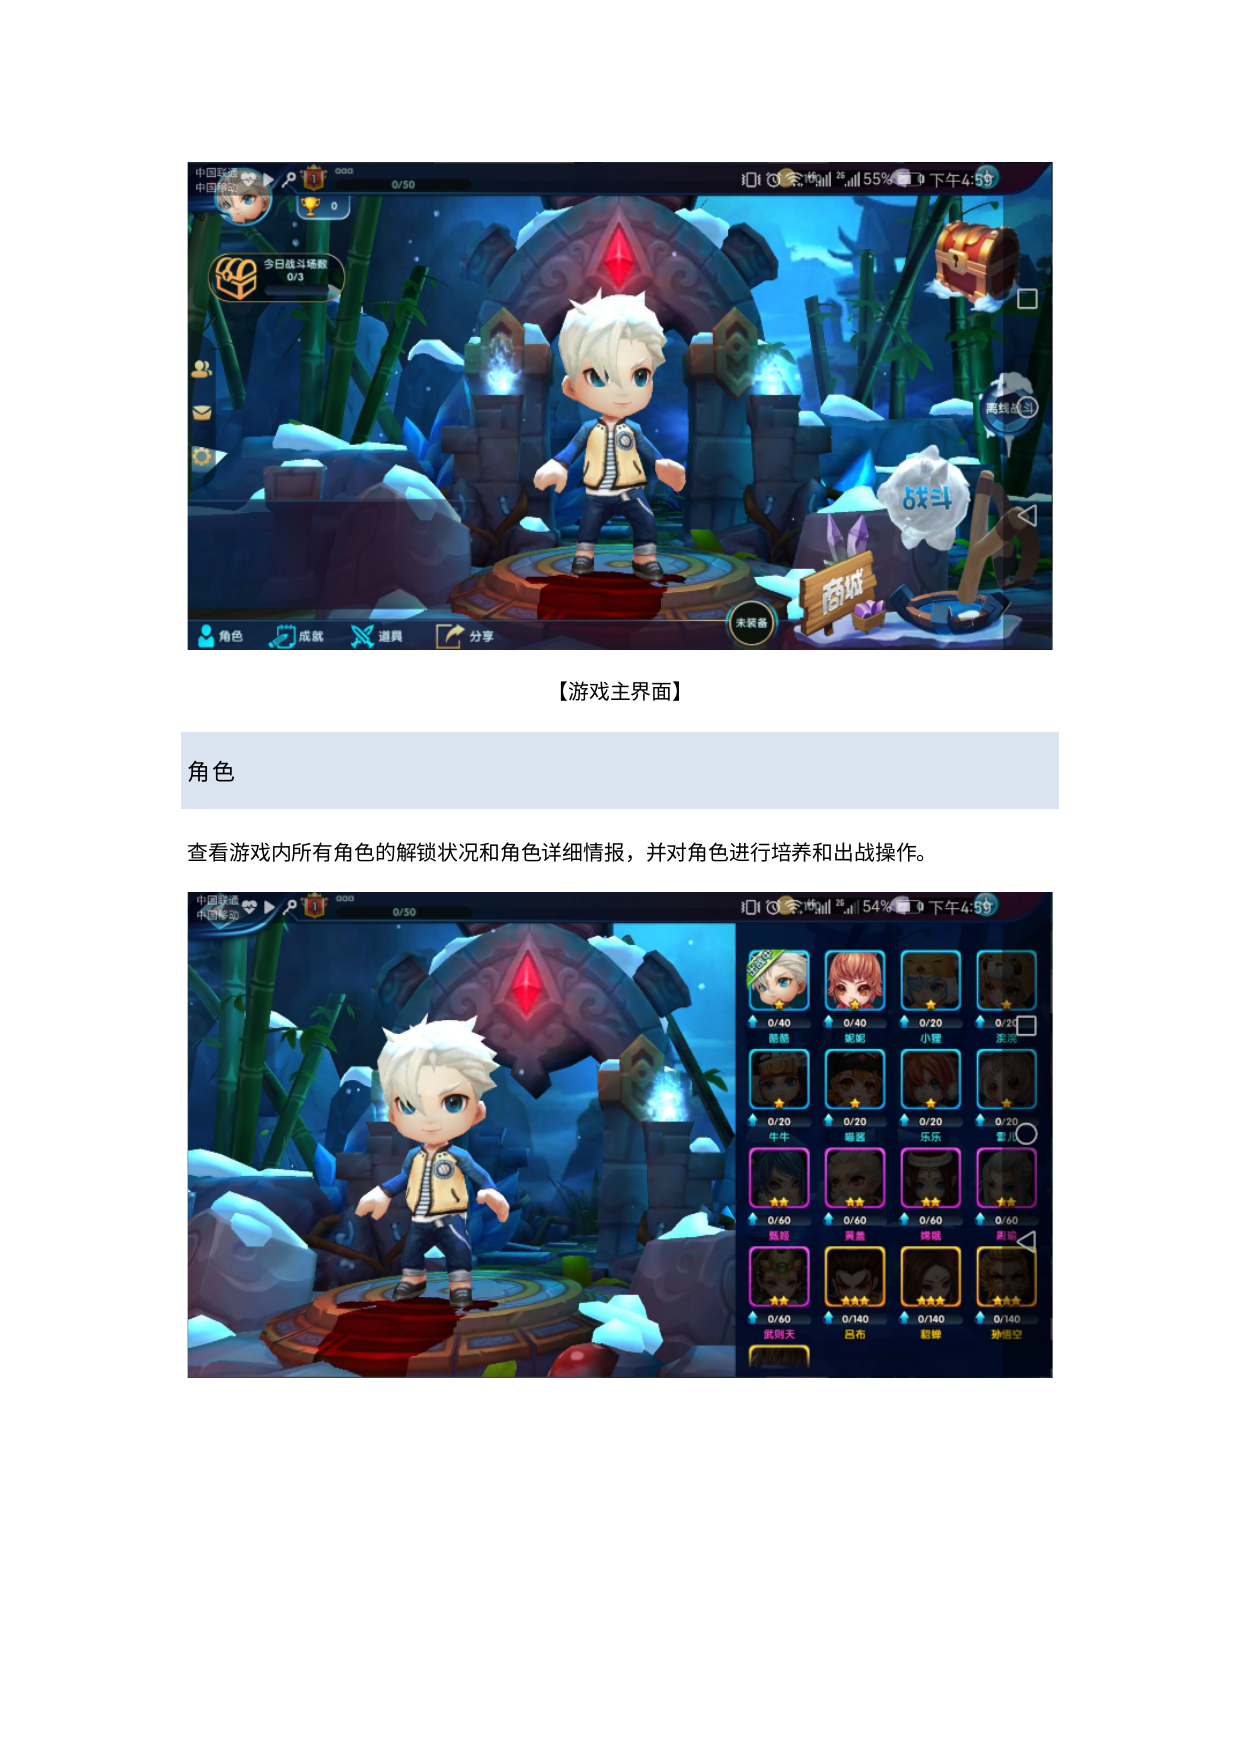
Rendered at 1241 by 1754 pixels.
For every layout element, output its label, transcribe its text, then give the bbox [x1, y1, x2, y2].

picture [187, 892, 1053, 1378]
text 查看游戏内所有角色的解锁状况和角色详细情报，并对角色进行培养和出战操作。 [187, 835, 1053, 868]
subtitle 角色 [188, 738, 1053, 803]
text 【游戏主界面】 [187, 674, 1053, 707]
picture [187, 162, 1053, 650]
